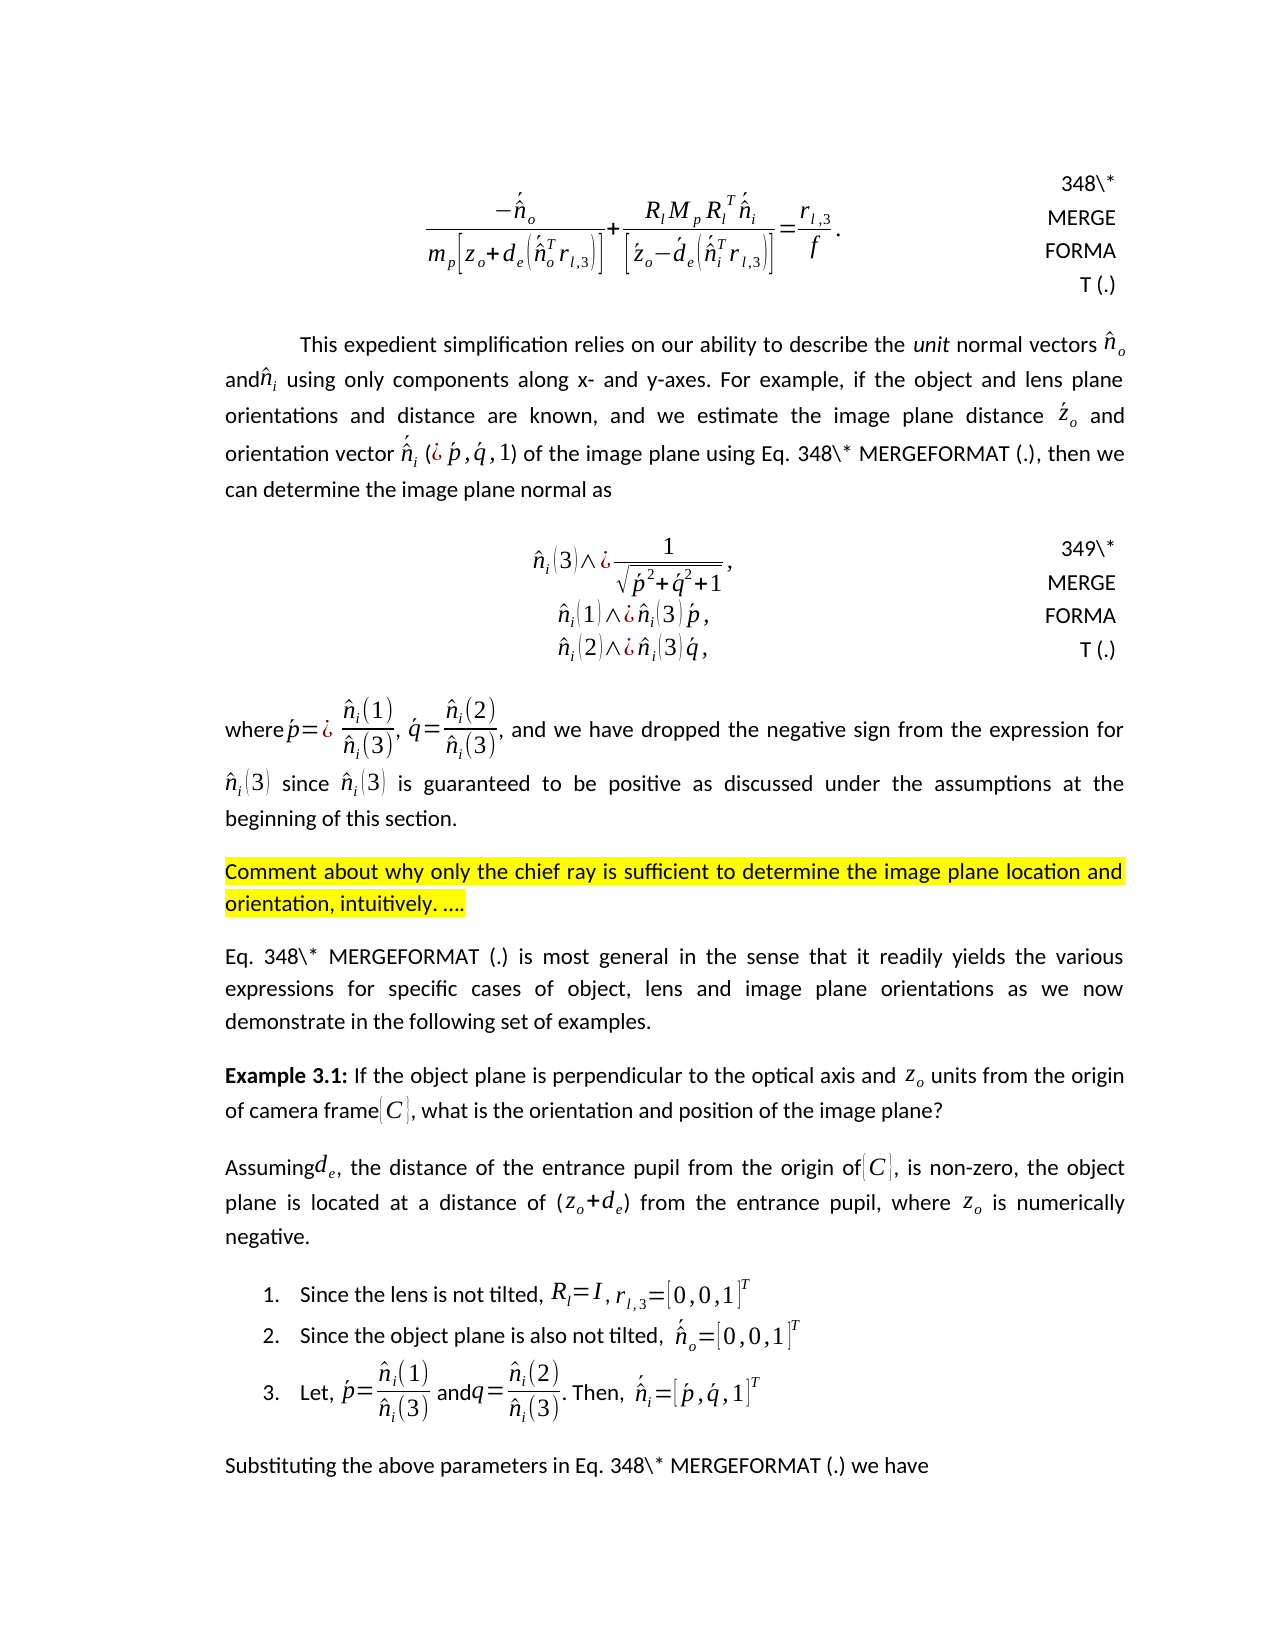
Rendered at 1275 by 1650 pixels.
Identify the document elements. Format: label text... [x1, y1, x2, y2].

table_header [1042, 528, 1116, 695]
list Let, and. Then, [262, 1358, 1125, 1426]
table_header [225, 528, 1042, 695]
text Substituting the above parameters in Eq. (3.48) we have [225, 1451, 1125, 1479]
table_header [1042, 165, 1116, 328]
list Since the lens is not tilted, , [262, 1275, 1125, 1312]
text Eq. (3.48) is most general in the sense that it readily yields the various expressions for specific cases of object, lens and image plane orientations as we now demonstrate in the following set of examples. [225, 942, 1125, 1035]
text Comment about why only the chief ray is sufficient to determine the image plane location and orientation, intuitively. …. [225, 885, 1125, 917]
list Since the object plane is also not tilted, [262, 1317, 1125, 1354]
text Assuming, the distance of the entrance pupil from the origin of, is non-zero, the object plane is located at a distance of () from the entrance pupil, where is numerically negative. [225, 1151, 1125, 1250]
text where , , and we have dropped the negative sign from the expression for since is guaranteed to be positive as discussed under the assumptions at the beginning of this section. [225, 695, 1125, 832]
text Example 3.1: If the object plane is perpendicular to the optical axis and units from the origin of camera frame, what is the orientation and position of the image plane? [225, 1060, 1125, 1126]
table_header [225, 165, 1042, 328]
text This expedient simplification relies on our ability to describe the unit normal vectors and using only components along x- and y-axes. For example, if the object and lens plane orientations and distance are known, and we estimate the image plane distance and orientation vector () of the image plane using Eq. (3.48), then we can determine the image plane normal as [225, 328, 1125, 503]
